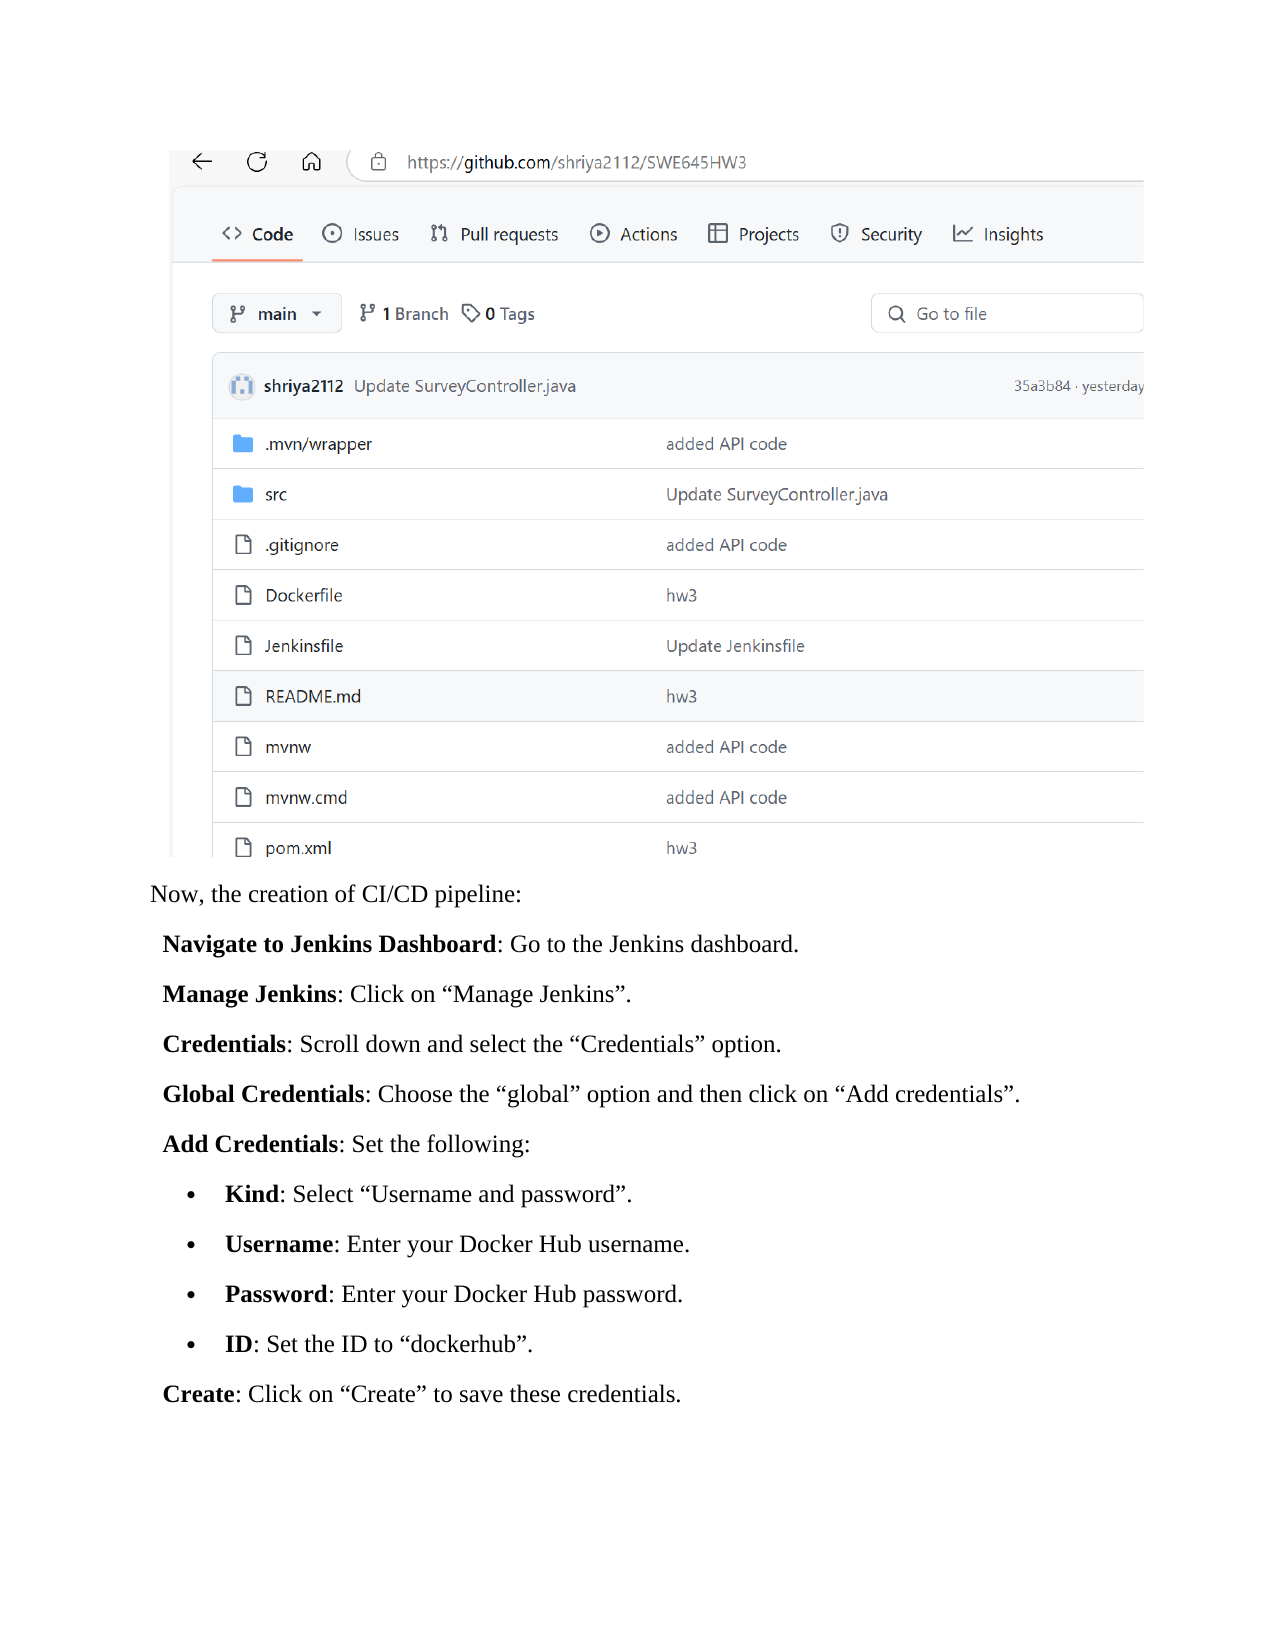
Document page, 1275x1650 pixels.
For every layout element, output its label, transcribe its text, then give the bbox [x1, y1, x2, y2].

text Credentials: Scroll down and select the “Credentials” option. [150, 1029, 1125, 1058]
list ID: Set the ID to “dockerhub”. [187, 1329, 1125, 1358]
text Navigate to Jenkins Dashboard: Go to the Jenkins dashboard. [150, 929, 1125, 958]
list Password: Enter your Docker Hub password. [187, 1279, 1125, 1308]
list Kind: Select “Username and password”. [187, 1179, 1125, 1208]
text Now, the creation of CI/CD pipeline: [150, 879, 1125, 908]
text Manage Jenkins: Click on “Manage Jenkins”. [150, 979, 1125, 1008]
text Add Credentials: Set the following: [150, 1129, 1125, 1158]
list Username: Enter your Docker Hub username. [187, 1229, 1125, 1258]
text Create: Click on “Create” to save these credentials. [150, 1379, 1125, 1408]
text Global Credentials: Choose the “global” option and then click on “Add credentials”. [150, 1079, 1125, 1108]
